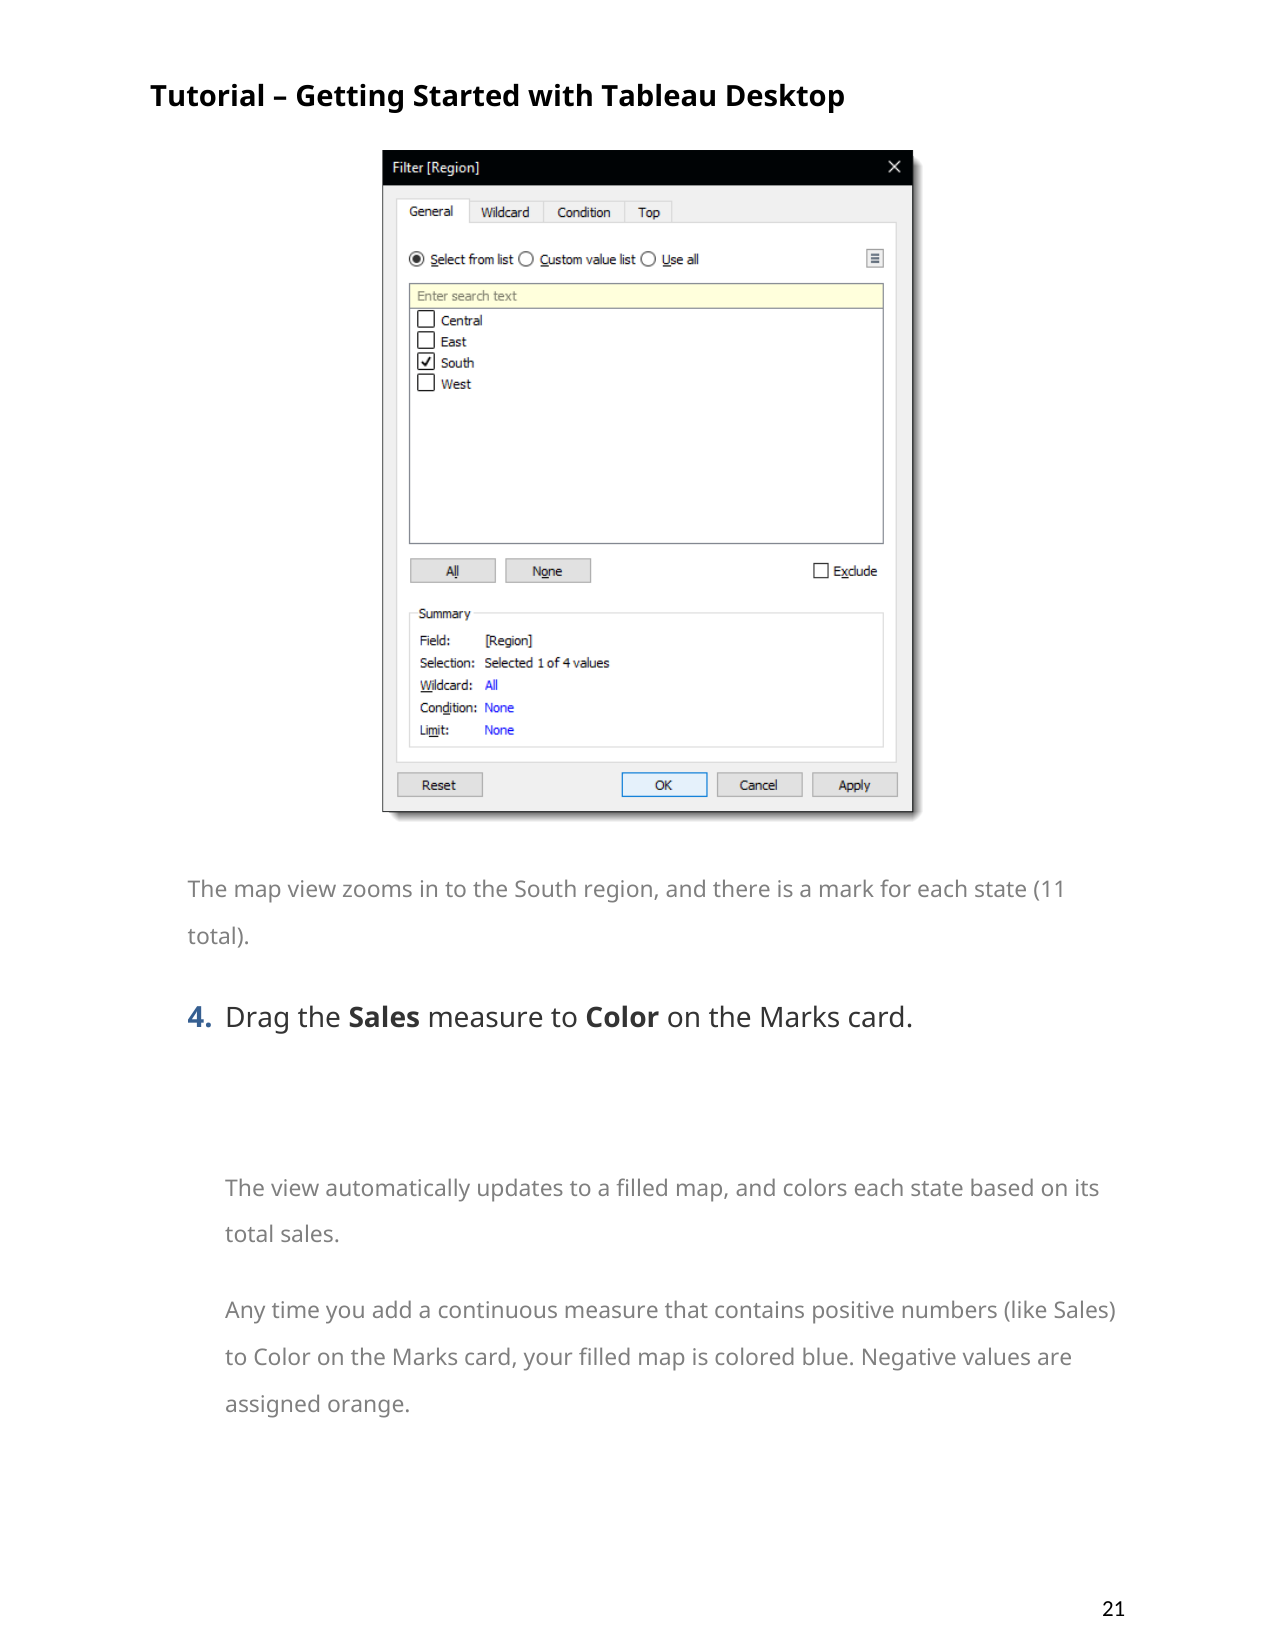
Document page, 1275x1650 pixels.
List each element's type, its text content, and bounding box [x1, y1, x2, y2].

text The map view zooms in to the South region, and there is a mark for each state (11 total). [187, 873, 1125, 951]
text The view automatically updates to a filled map, and colors each state based on its total sales. [225, 1171, 1125, 1249]
list Drag the Sales measure to Color on the Marks card. [187, 996, 1125, 1036]
text Any time you add a continuous measure that contains positive numbers (like Sales) to Color on the Marks card, your filled map is colored blue. Negative values are assigned orange. [225, 1294, 1125, 1419]
picture [382, 150, 931, 830]
